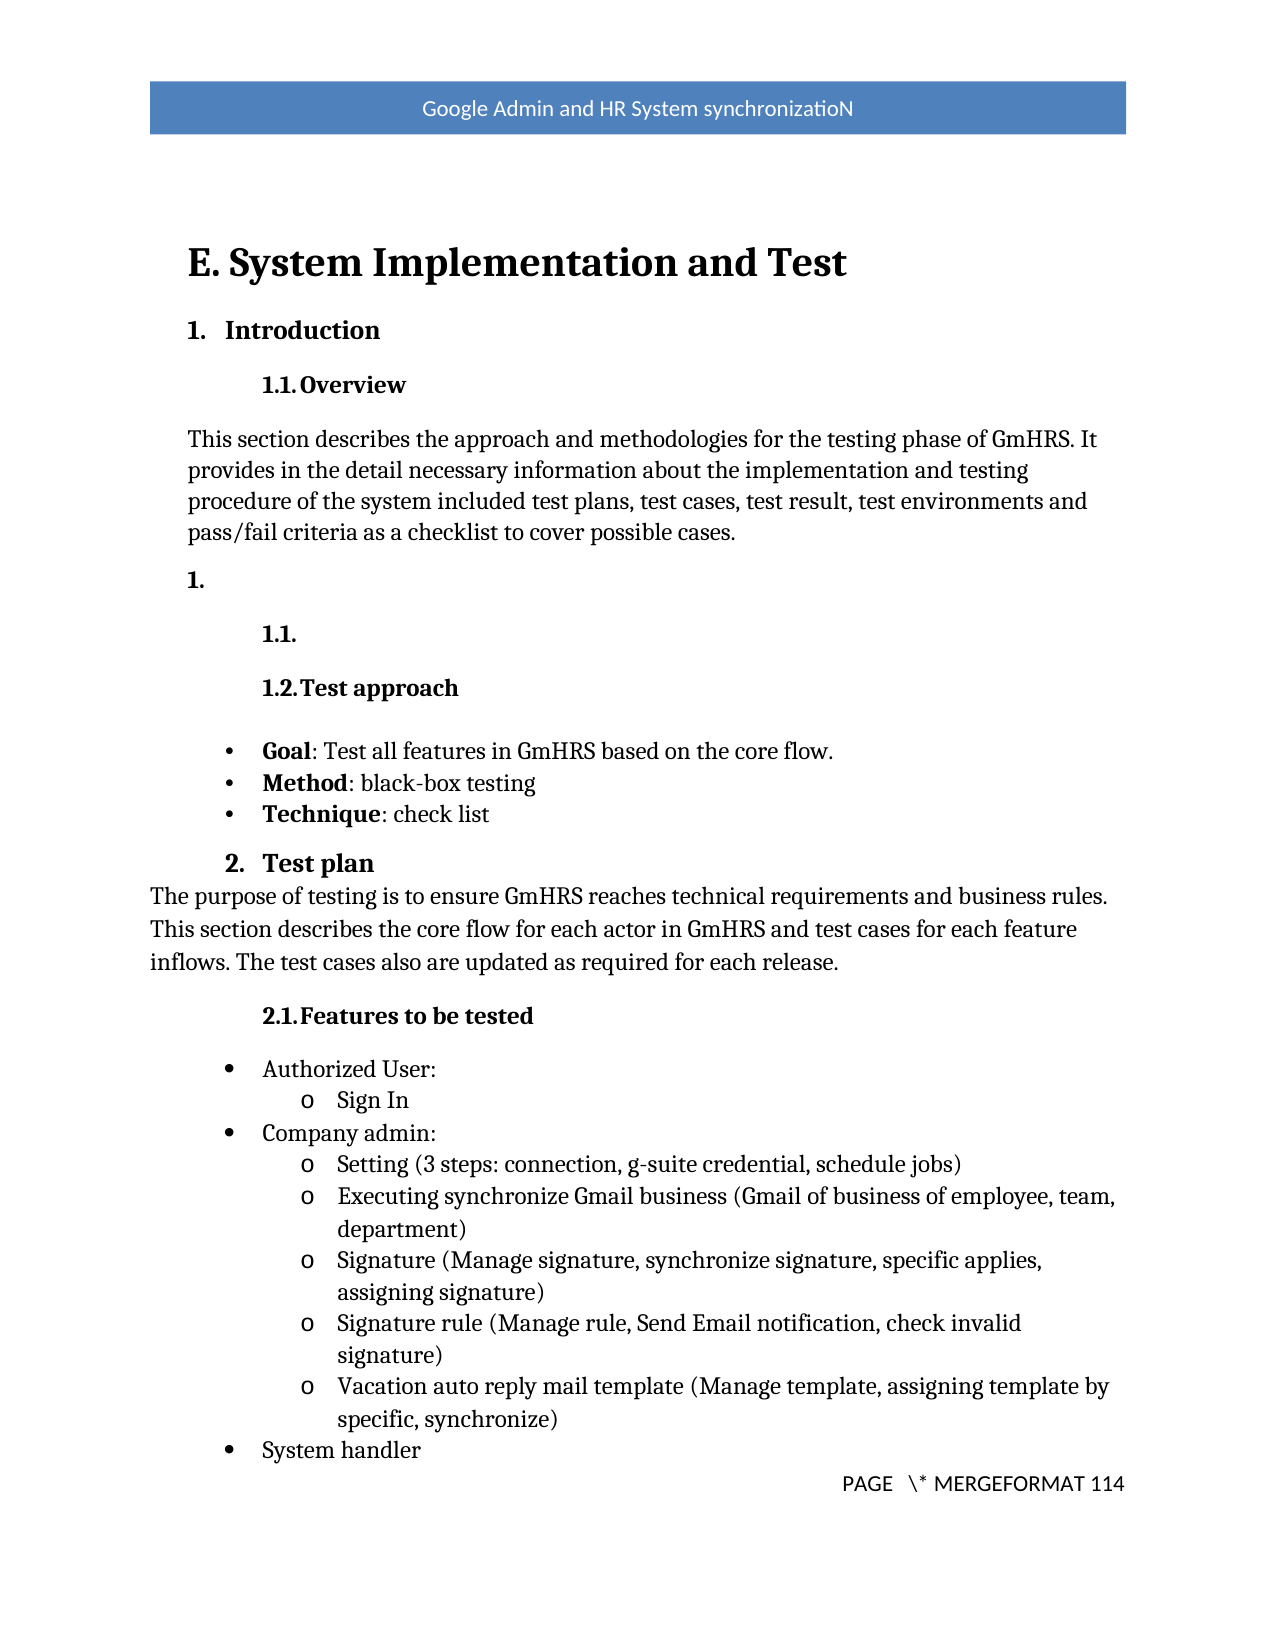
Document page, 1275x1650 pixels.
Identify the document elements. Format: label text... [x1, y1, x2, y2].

subtitle Features to be tested [262, 1002, 1125, 1030]
subtitle Introduction [187, 315, 1125, 346]
list Goal: Test all features in GmHRS based on the core flow. [225, 736, 1125, 765]
text The purpose of testing is to ensure GmHRS reaches technical requirements and business rules. This section describes the core flow for each actor in GmHRS and test cases for each feature inflows. The test cases also are updated as required for each release. [150, 882, 1125, 976]
list Method: black-box testing [225, 768, 1125, 797]
list Signature rule (Manage rule, Send Email notification, check invalid signature) [300, 1309, 1125, 1370]
list Setting (3 steps: connection, g-suite credential, schedule jobs) [300, 1150, 1125, 1180]
list Signature (Manage signature, synchronize signature, specific applies, assigning signature) [300, 1246, 1125, 1307]
subtitle Test approach [262, 674, 1125, 702]
text This section describes the approach and methodologies for the testing phase of GmHRS. It provides in the detail necessary information about the implementation and testing procedure of the system included test plans, test cases, test result, test environments and pass/fail criteria as a checklist to cover possible cases. [187, 425, 1125, 547]
subtitle E. System Implementation and Test [187, 239, 1125, 287]
subtitle Test plan [225, 848, 1125, 879]
list Executing synchronize Gmail business (Gmail of business of employee, team, department) [300, 1182, 1125, 1243]
list Authorized User: [225, 1055, 1125, 1084]
list System handler [225, 1436, 1125, 1464]
list Vacation auto reply mail template (Manage template, assigning template by specific, synchronize) [300, 1372, 1125, 1433]
subtitle Overview [262, 371, 1125, 400]
list Technique: check list [225, 799, 1125, 829]
list Company admin: [225, 1119, 1125, 1148]
list Sign In [300, 1086, 1125, 1116]
